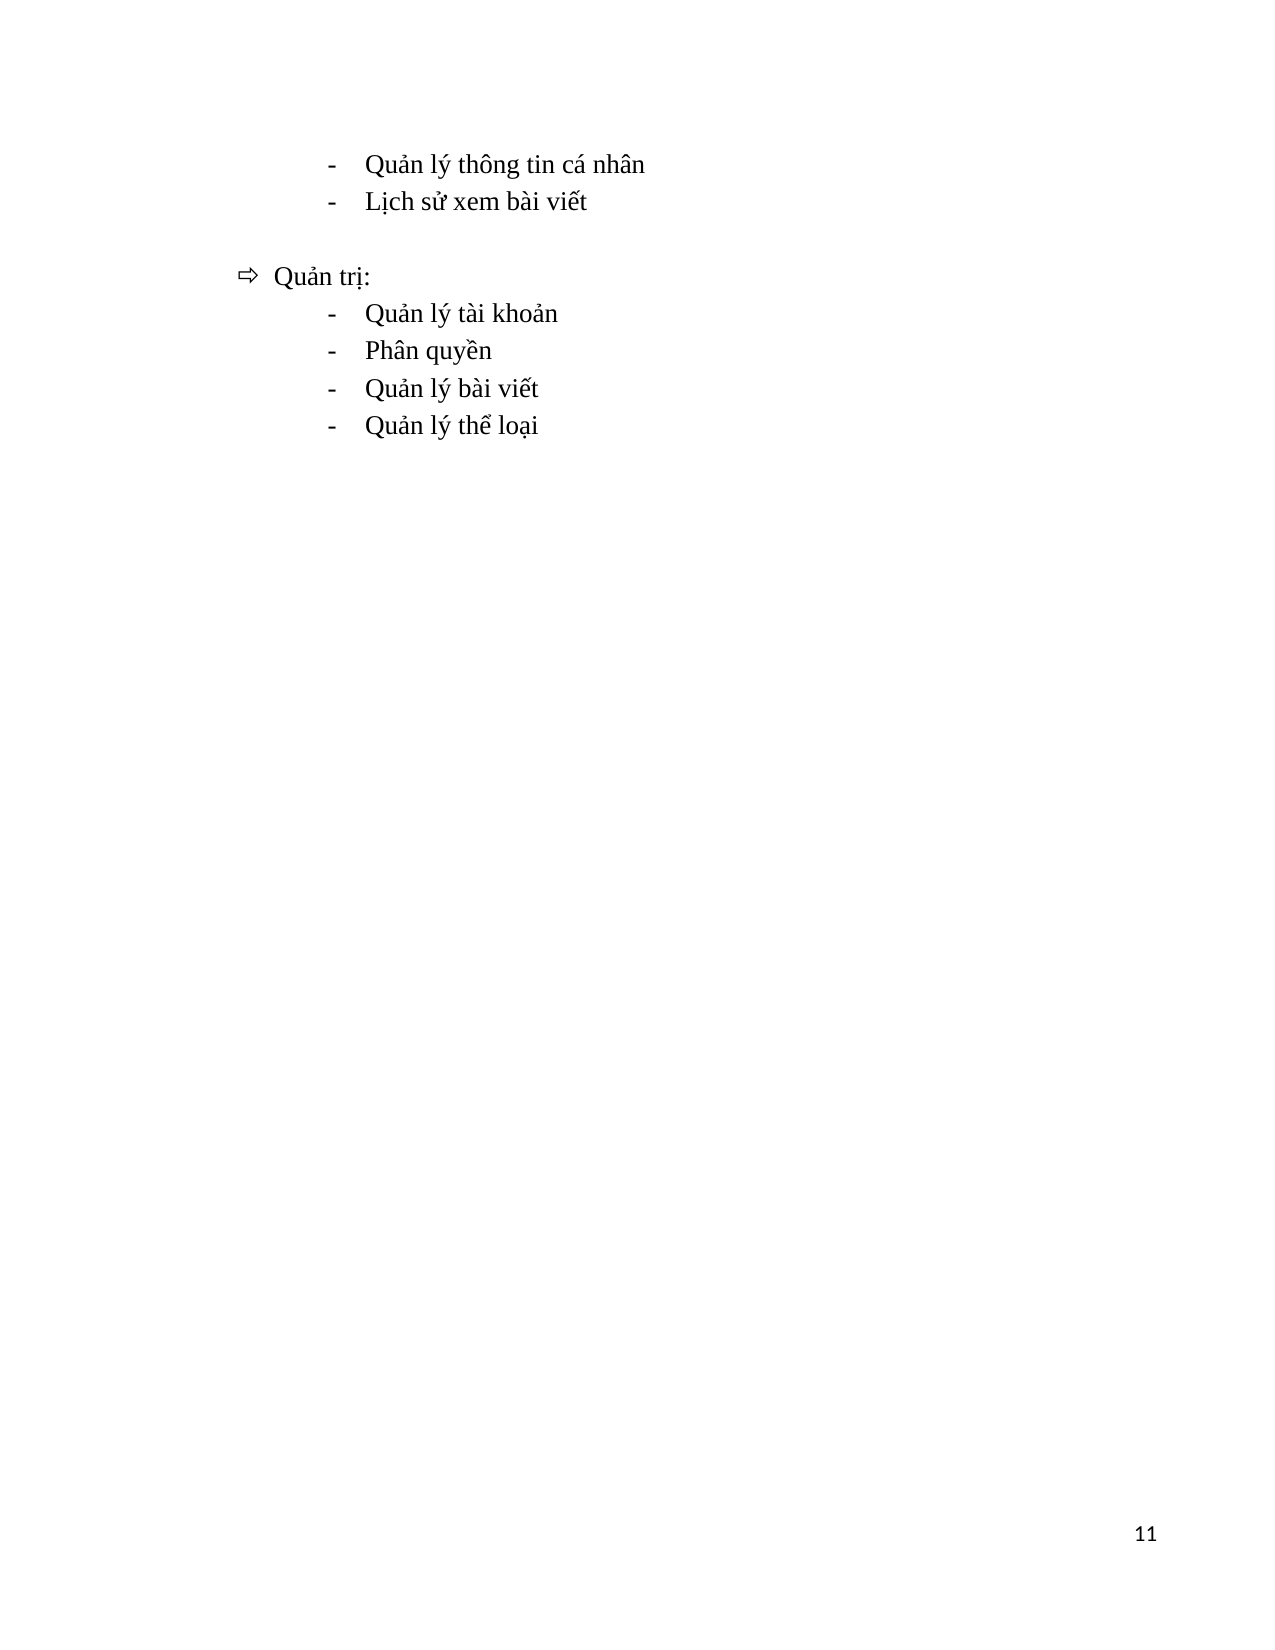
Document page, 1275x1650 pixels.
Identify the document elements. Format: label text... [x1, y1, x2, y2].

list Quản lý tài khoản [327, 297, 1157, 328]
list Quản lý thể loại [327, 409, 1157, 440]
list Quản lý bài viết [327, 372, 1157, 403]
list Quản trị: [236, 259, 1157, 291]
list Lịch sử xem bài viết [327, 185, 1157, 216]
list Phân quyền [327, 334, 1157, 366]
list Quản lý thông tin cá nhân [327, 148, 1157, 179]
